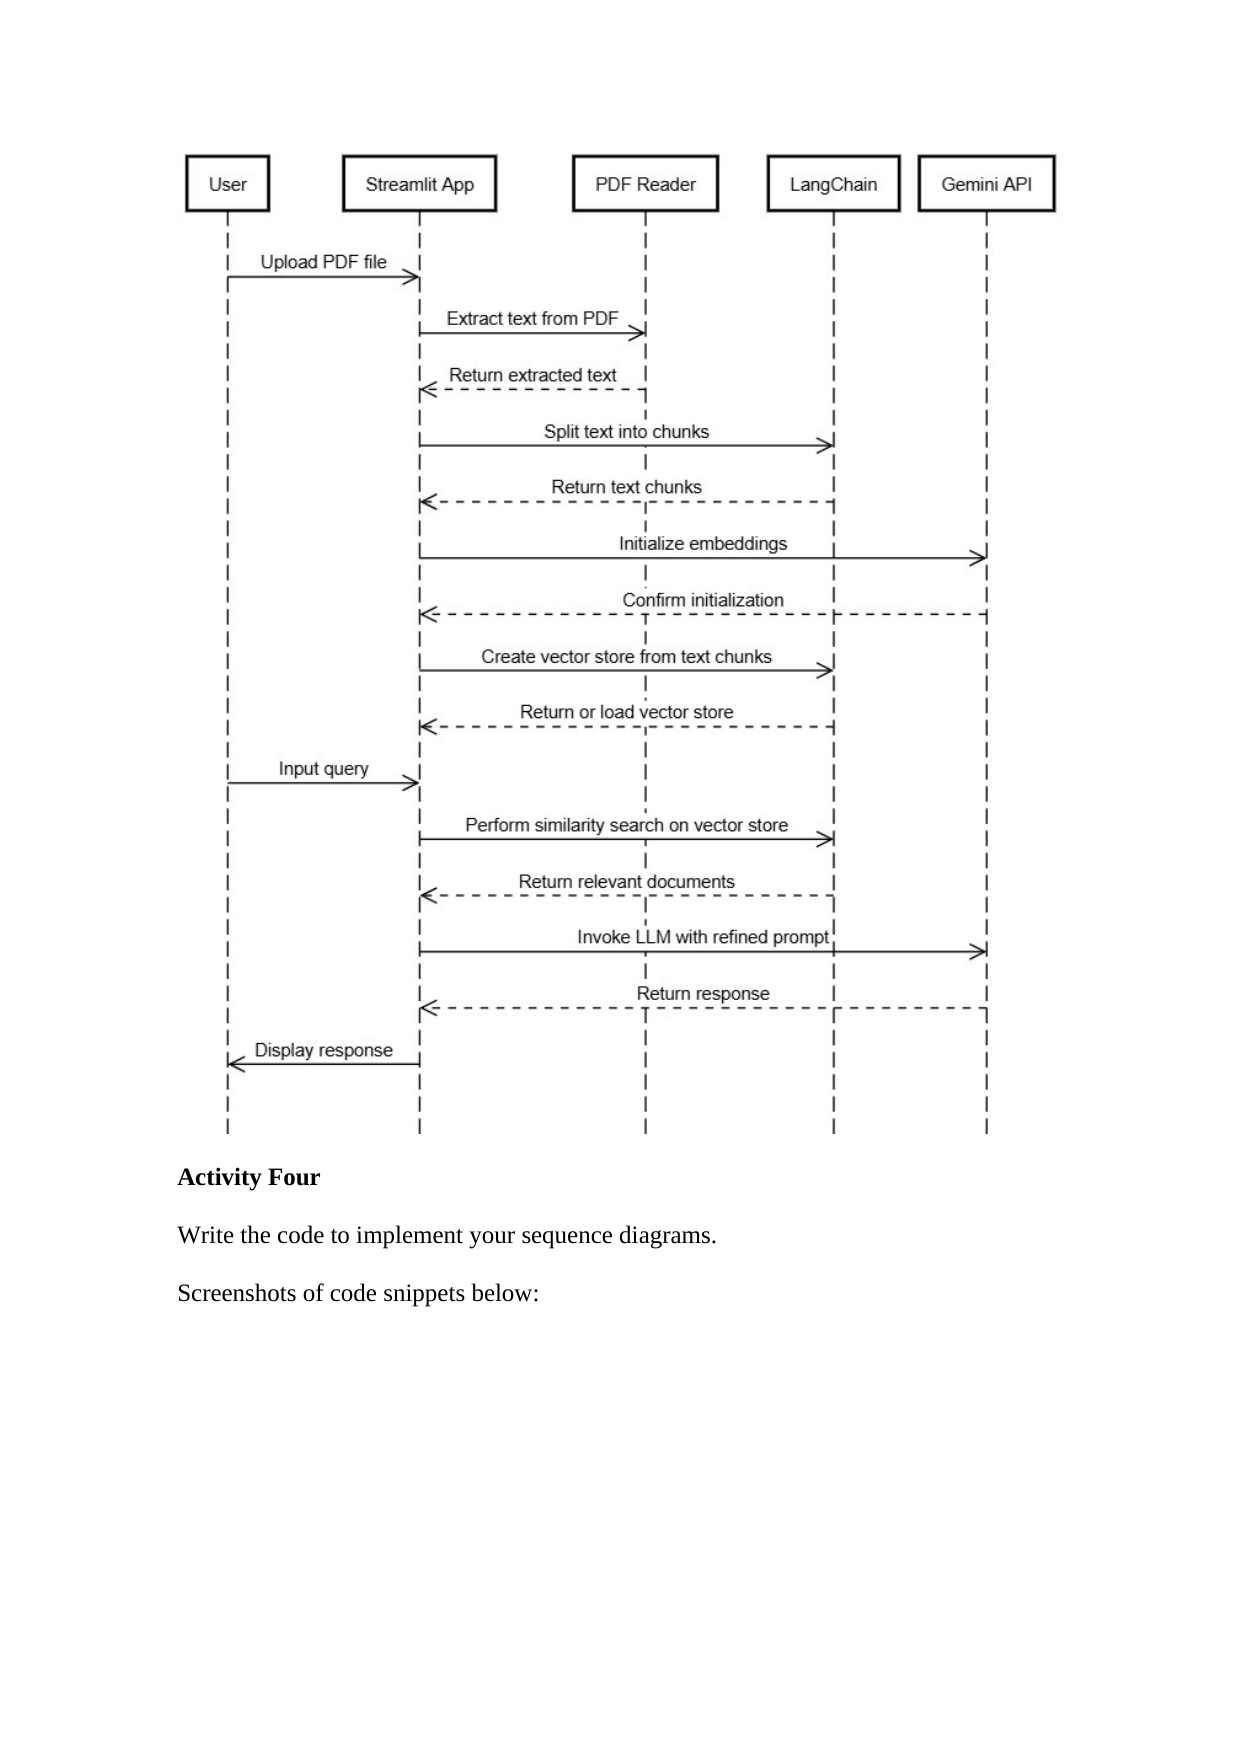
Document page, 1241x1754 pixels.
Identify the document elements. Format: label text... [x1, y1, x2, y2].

text Screenshots of code snippets below: [177, 1278, 1104, 1307]
text Write the code to implement your sequence diagrams. [177, 1220, 1104, 1249]
text Activity Four [177, 1162, 1104, 1191]
picture [177, 143, 1064, 1134]
